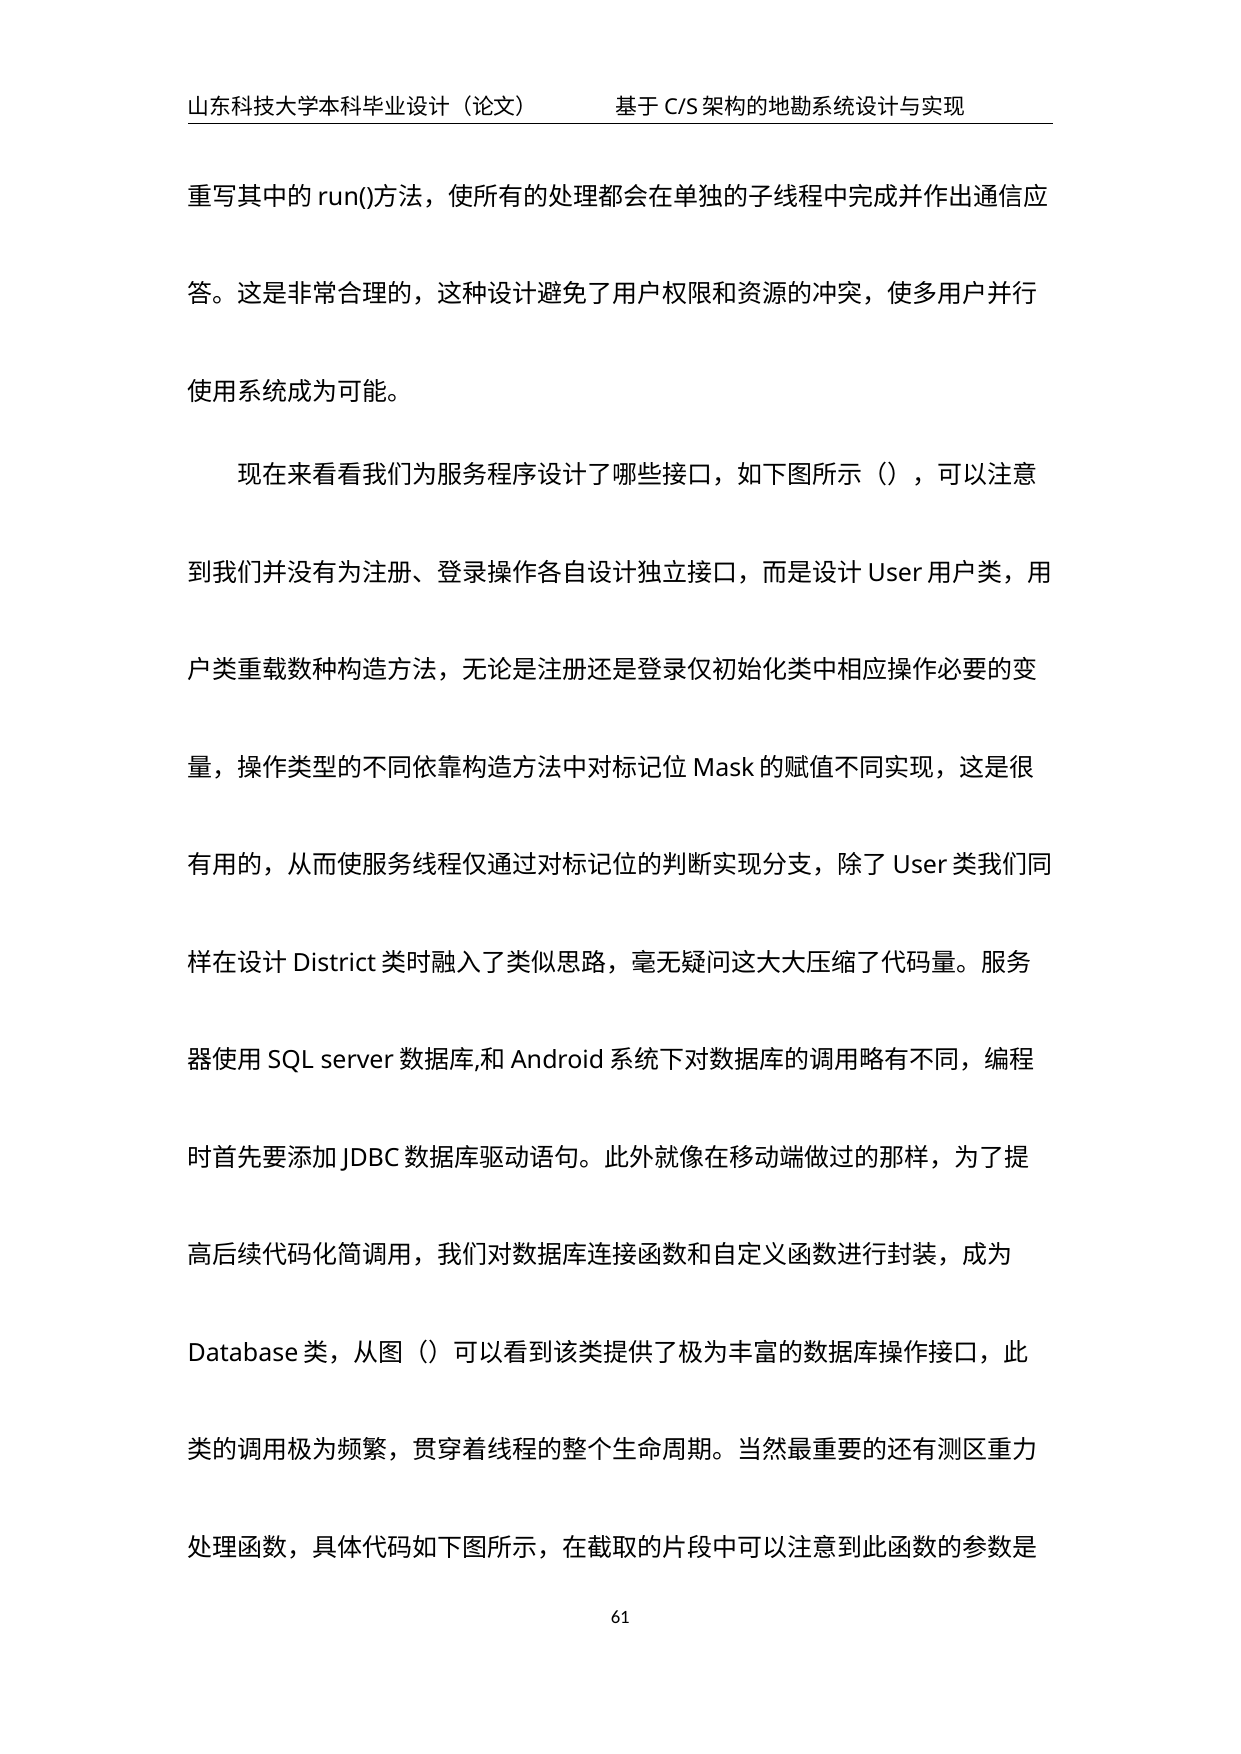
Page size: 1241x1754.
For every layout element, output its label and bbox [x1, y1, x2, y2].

text [187, 440, 1053, 1578]
text [187, 162, 1053, 422]
